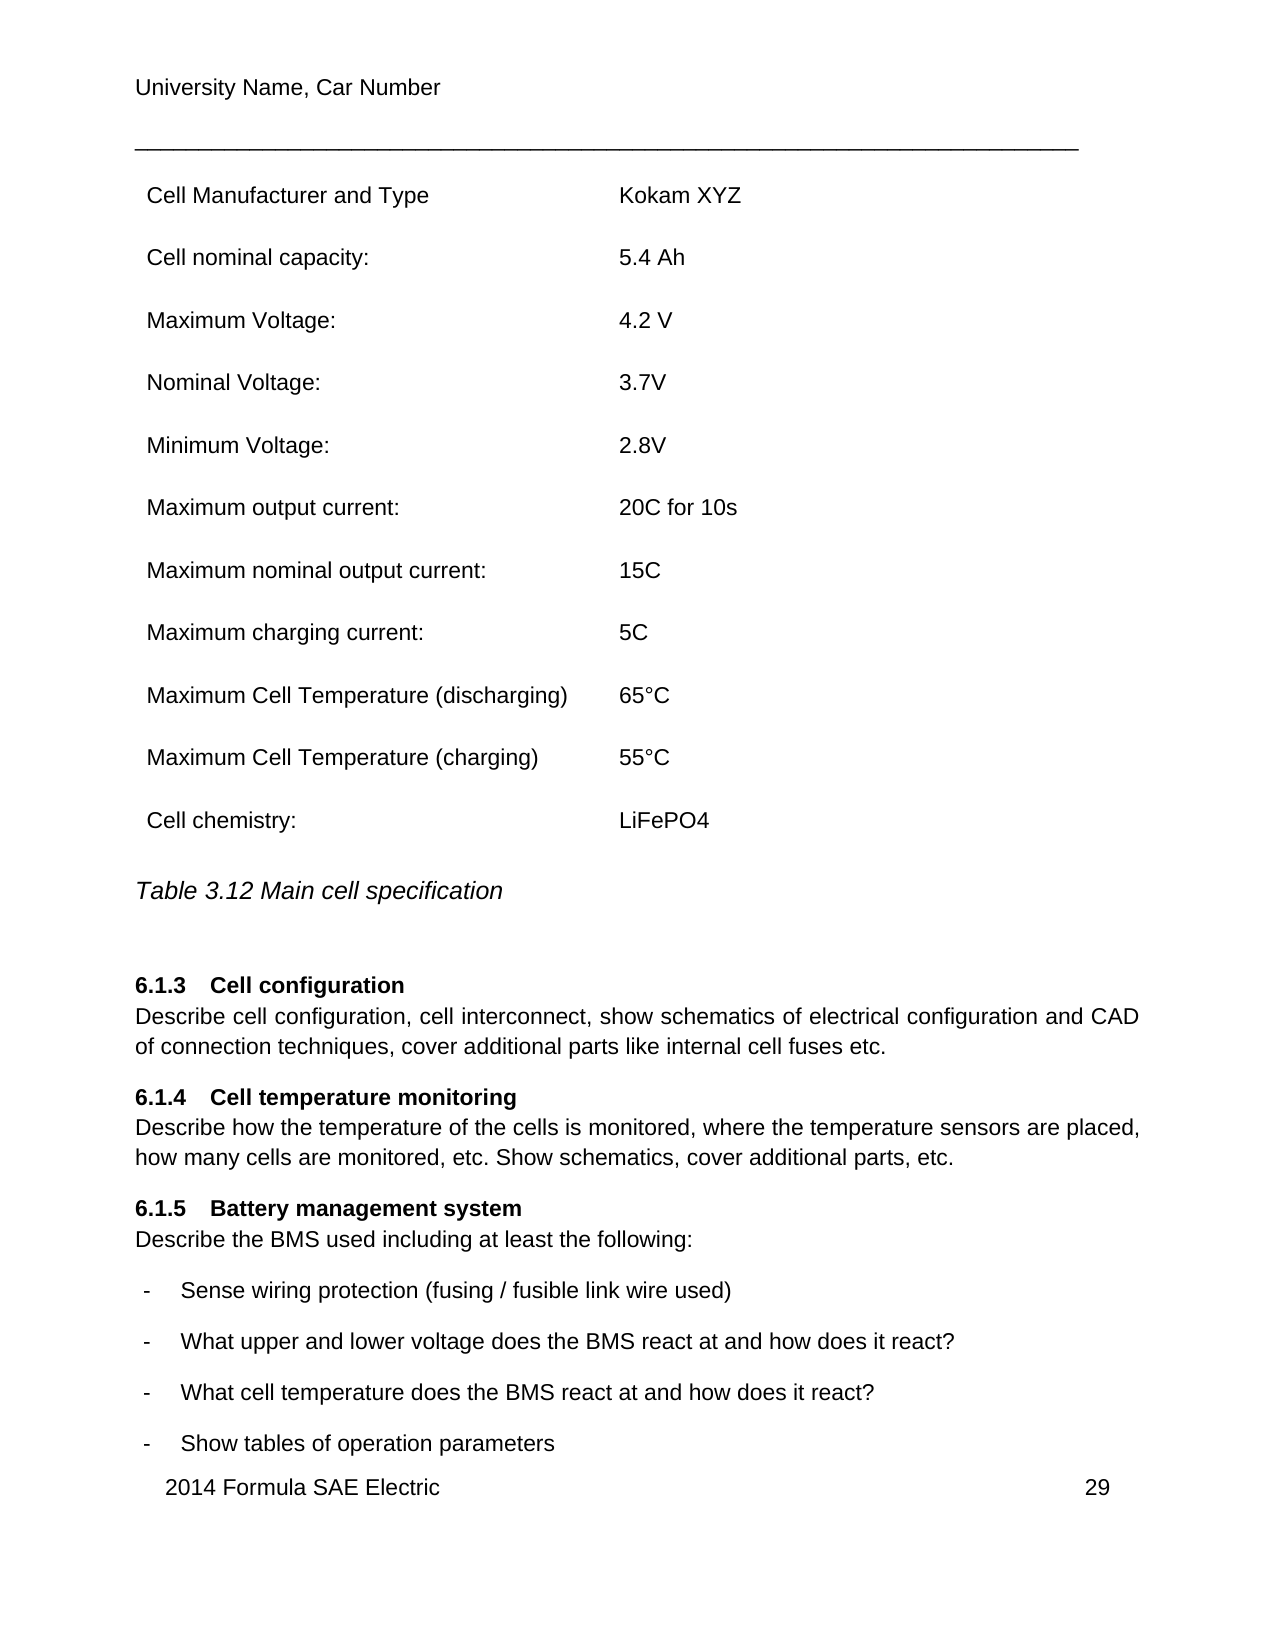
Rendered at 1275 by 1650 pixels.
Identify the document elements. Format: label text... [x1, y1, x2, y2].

table_cell Nominal Voltage: [141, 363, 613, 426]
table_cell 3.7V [613, 363, 1086, 426]
text Describe cell configuration, cell interconnect, show schematics of electrical configuration and CAD of connection techniques, cover additional parts like internal cell fuses etc. [135, 1003, 1140, 1059]
table_cell LiFePO4 [613, 801, 1086, 863]
table_cell 5C [613, 613, 1086, 676]
subtitle Cell temperature monitoring [135, 1084, 1140, 1110]
table_cell Maximum charging current: [141, 613, 613, 676]
table_cell Maximum output current: [141, 488, 613, 551]
subtitle Cell configuration [135, 972, 1140, 999]
table_cell Maximum nominal output current: [141, 551, 613, 613]
table_cell Minimum Voltage: [141, 426, 613, 488]
table_cell 65°C [613, 676, 1086, 738]
table_header Kokam XYZ [613, 176, 1086, 238]
list What upper and lower voltage does the BMS react at and how does it react? [143, 1328, 1140, 1354]
subtitle Battery management system [135, 1195, 1140, 1222]
table_cell Cell chemistry: [141, 801, 613, 863]
table_cell Cell nominal capacity: [141, 238, 613, 301]
table_cell 55°C [613, 738, 1086, 801]
text Describe the BMS used including at least the following: [135, 1226, 1140, 1252]
table_cell Maximum Cell Temperature (charging) [141, 738, 613, 801]
table_cell Maximum Voltage: [141, 301, 613, 363]
table_cell 5.4 Ah [613, 238, 1086, 301]
text Describe how the temperature of the cells is monitored, where the temperature sensors are placed, how many cells are monitored, etc. Show schematics, cover additional parts, etc. [135, 1114, 1140, 1171]
table_cell Maximum Cell Temperature (discharging) [141, 676, 613, 738]
list Sense wiring protection (fusing / fusible link wire used) [143, 1277, 1140, 1303]
table_header Cell Manufacturer and Type [141, 176, 613, 238]
table_cell 4.2 V [613, 301, 1086, 363]
table_cell 2.8V [613, 426, 1086, 488]
list What cell temperature does the BMS react at and how does it react? [143, 1379, 1140, 1405]
table_cell 15C [613, 551, 1086, 613]
table_cell 20C for 10s [613, 488, 1086, 551]
list Show tables of operation parameters [143, 1430, 1140, 1456]
